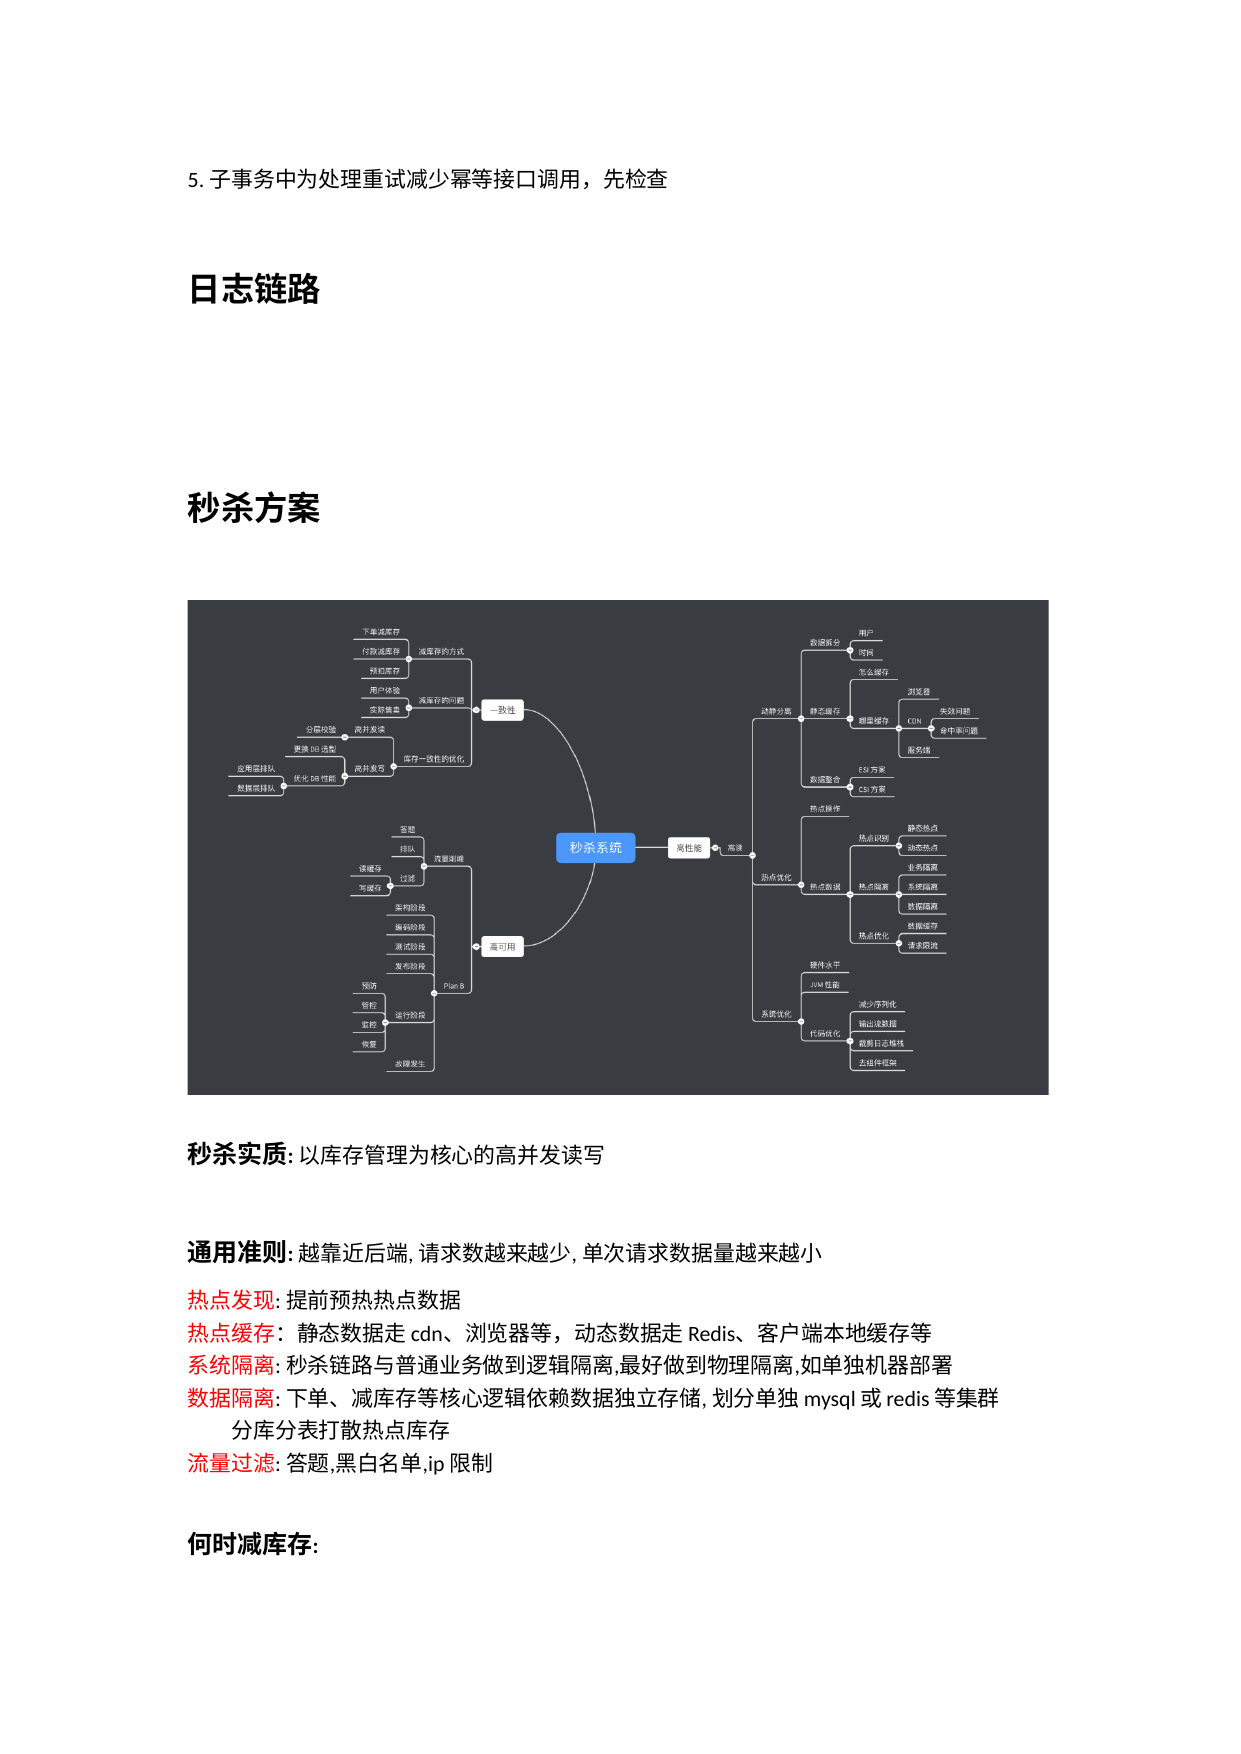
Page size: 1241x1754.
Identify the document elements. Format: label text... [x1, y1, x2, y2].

text 秒杀实质: 以库存管理为核心的高并发读写 [187, 1121, 1053, 1186]
subtitle 秒杀方案 [187, 473, 1053, 538]
list 子事务中为处理重试减少幂等接口调用，先检查 [187, 162, 1053, 194]
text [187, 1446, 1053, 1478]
text 热点缓存：静态数据走cdn、浏览器等，动态数据走Redis、客户端本地缓存等 [187, 1316, 1053, 1348]
text 系统隔离: 秒杀链路与普通业务做到逻辑隔离,最好做到物理隔离,如单独机器部署 [187, 1348, 1053, 1381]
text 通用准则: 越靠近后端, 请求数越来越少, 单次请求数据量越来越小 [187, 1218, 1053, 1283]
text 热点发现: 提前预热热点数据 [187, 1283, 1053, 1316]
subtitle 日志链路 [187, 254, 1053, 319]
text 分库分表打散热点库存 [187, 1413, 1053, 1446]
picture [187, 600, 1049, 1095]
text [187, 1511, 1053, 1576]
text 数据隔离: 下单、减库存等核心逻辑依赖数据独立存储, 划分单独mysql或redis等集群 [187, 1381, 1053, 1413]
